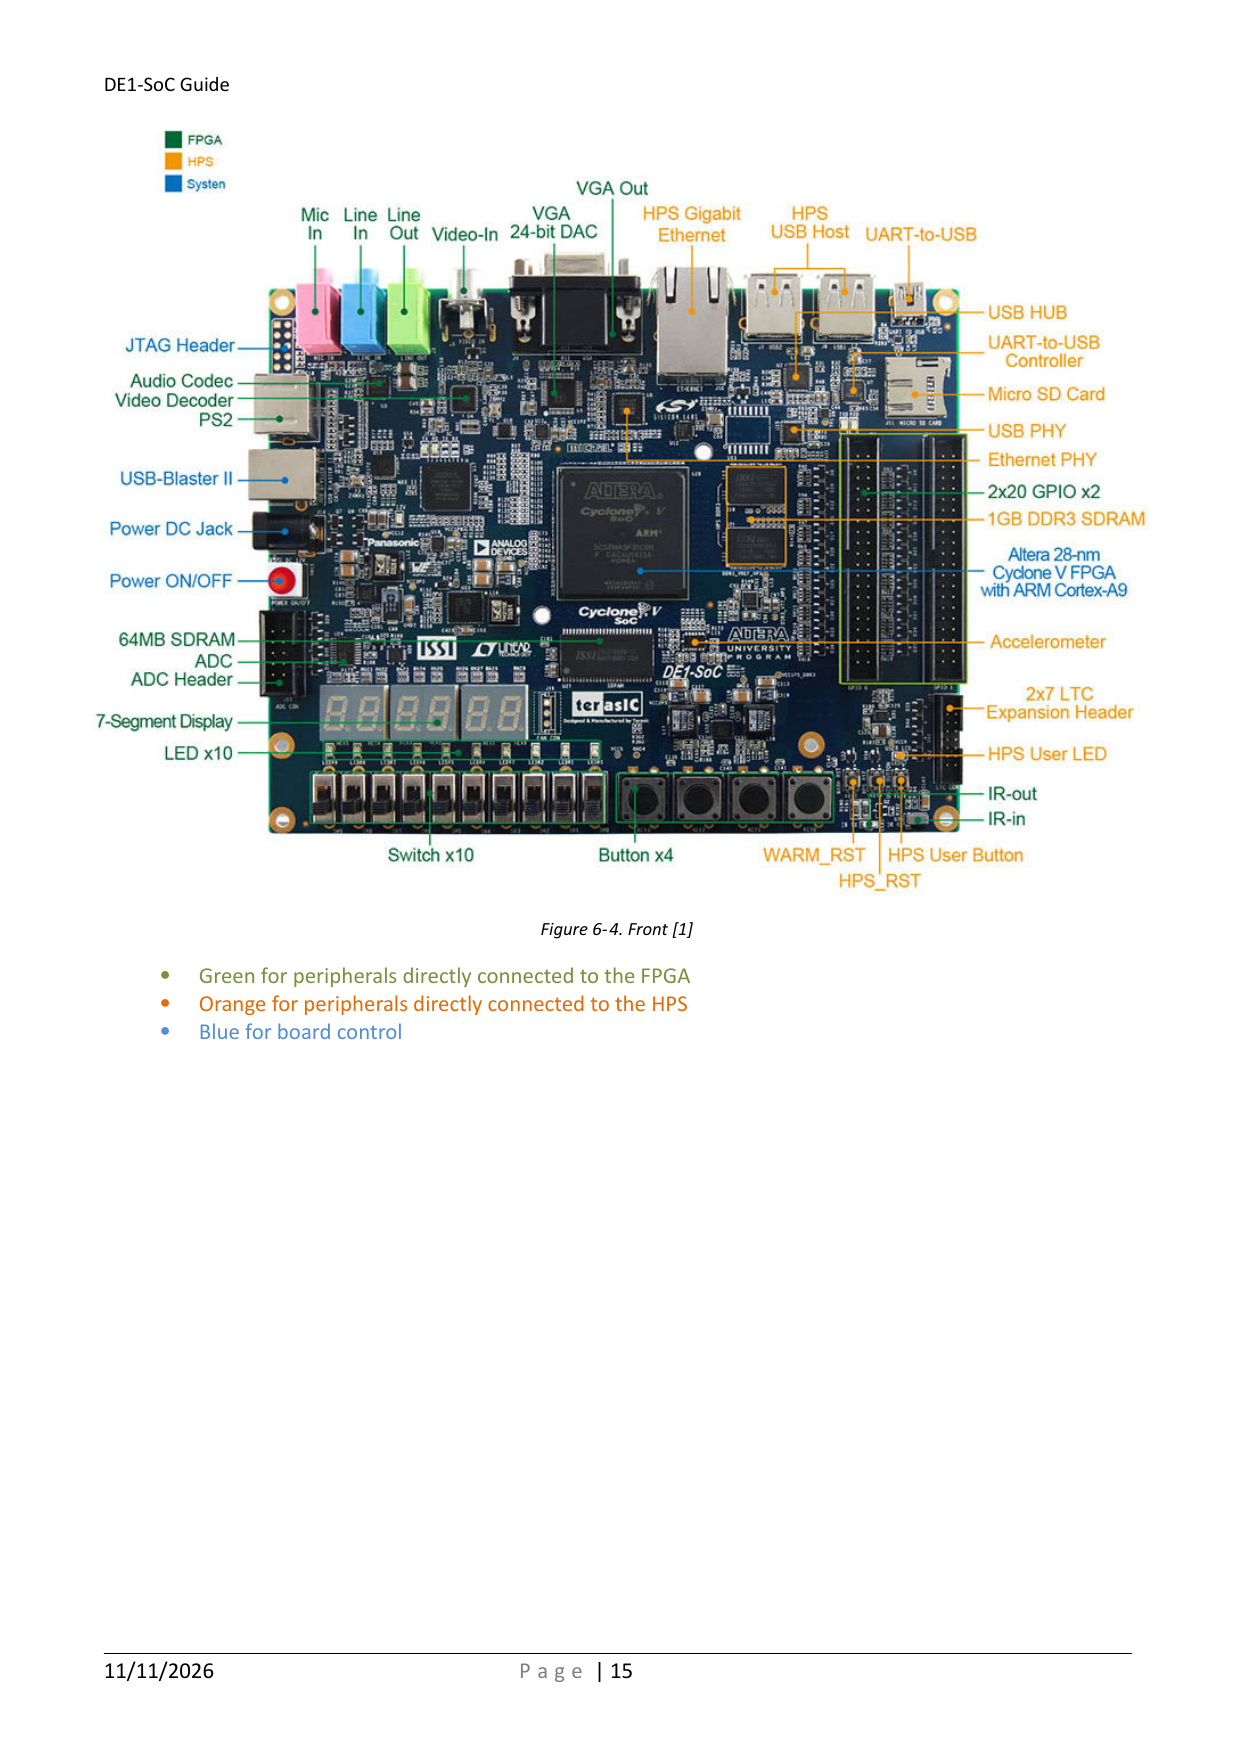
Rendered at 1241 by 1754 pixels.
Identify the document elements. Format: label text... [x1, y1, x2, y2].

list Blue for board control [161, 1017, 1132, 1045]
list Orange for peripherals directly connected to the HPS [161, 989, 1132, 1017]
text Figure 6-4. Front [103, 917, 1132, 940]
list Green for peripherals directly connected to the FPGA [161, 961, 1132, 989]
picture [84, 121, 1158, 899]
